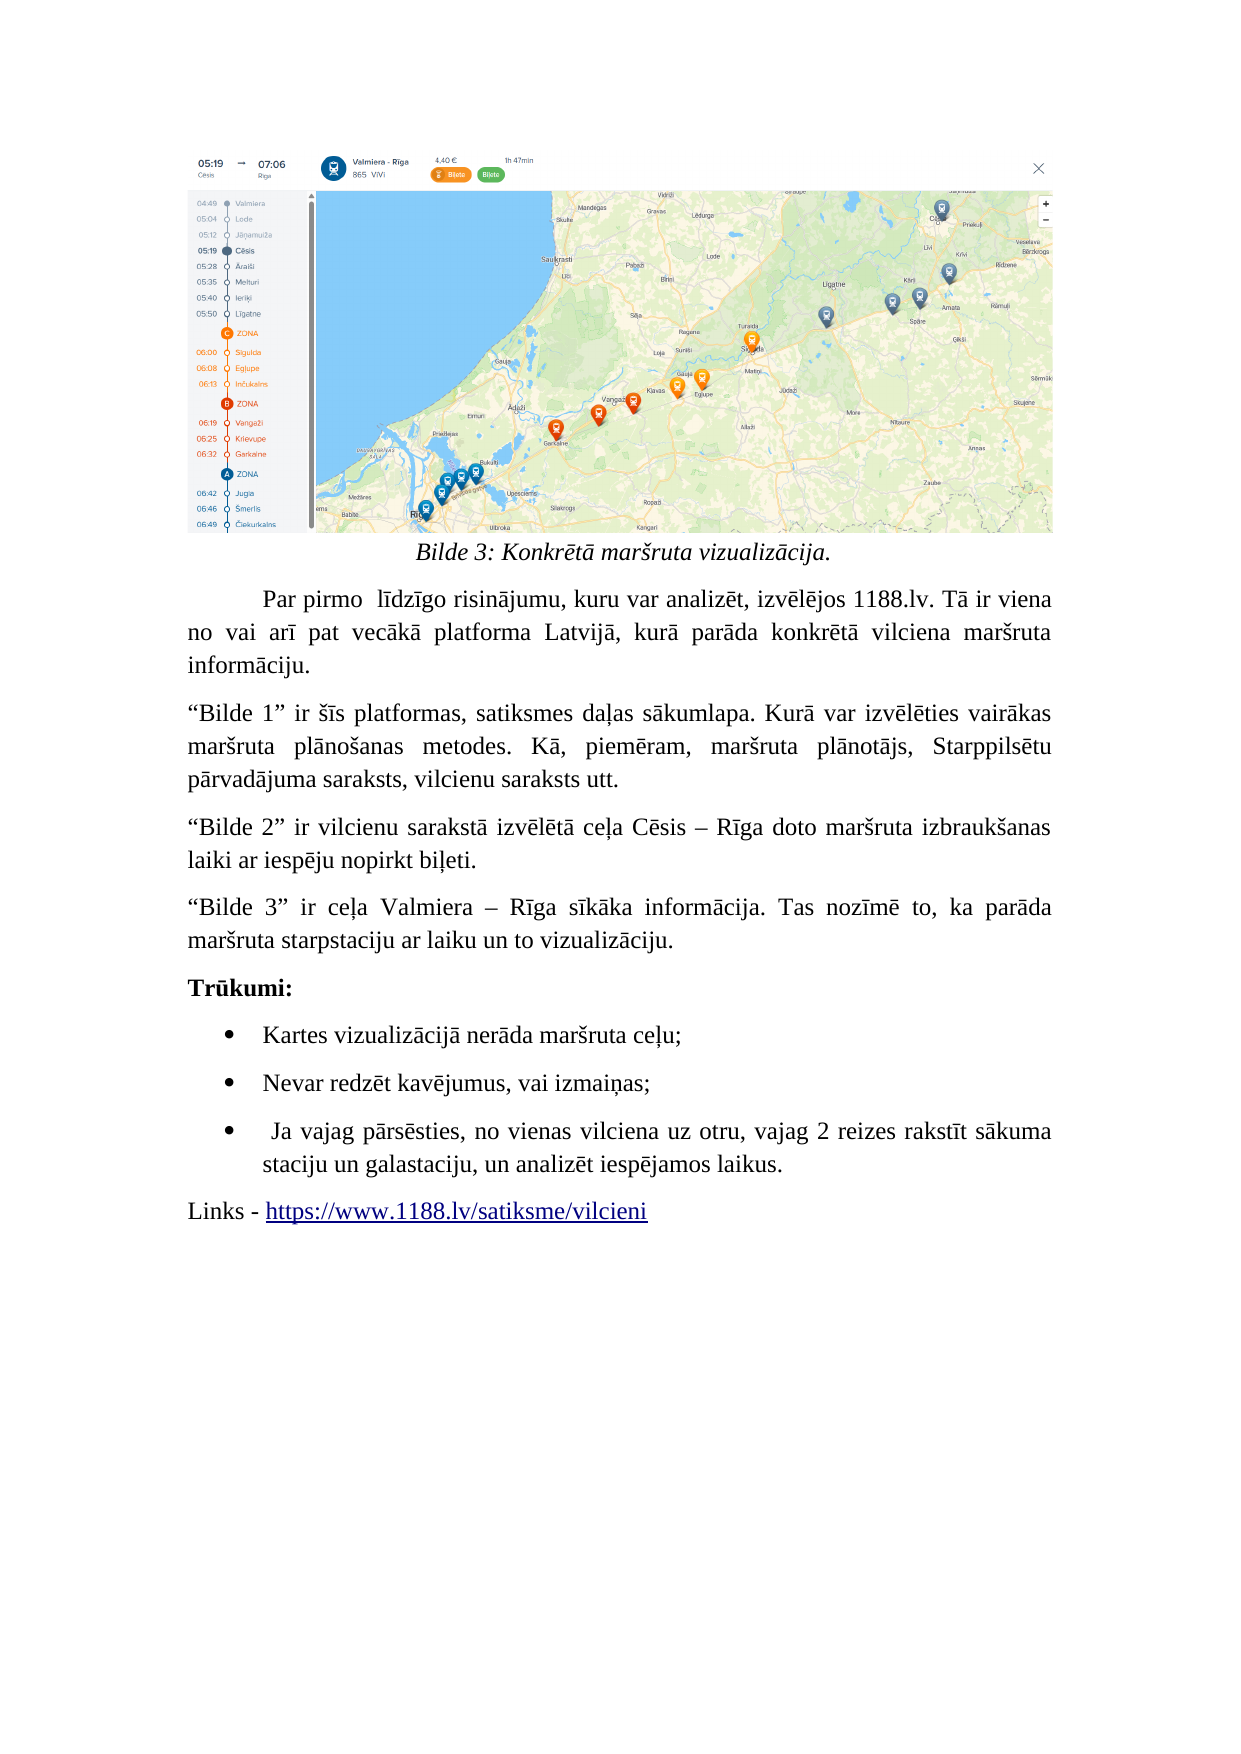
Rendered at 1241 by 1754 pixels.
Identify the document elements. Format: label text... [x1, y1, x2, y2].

list Kartes vizualizācijā nerāda maršruta ceļu; [225, 1021, 1053, 1049]
text Bilde 3: Konkrētā maršruta vizualizācija. [187, 533, 1053, 566]
list Ja vajag pārsēsties, no vienas vilciena uz otru, vajag 2 reizes rakstīt sākuma staciju un galastaciju, un analizēt iespējamos laikus. [225, 1116, 1053, 1178]
text Links - https://www.1188.lv/satiksme/vilcieni [187, 1196, 1053, 1225]
text Trūkumi: [187, 973, 1053, 1002]
text “Bilde 1” ir šīs platformas, satiksmes daļas sākumlapa. Kurā var izvēlēties vairākas maršruta plānošanas metodes. Kā, piemēram, maršruta plānotājs, Starppilsētu pārvadājuma saraksts, vilcienu saraksts utt. [187, 698, 1053, 793]
text Par pirmo līdzīgo risinājumu, kuru var analizēt, izvēlējos 1188.lv. Tā ir viena no vai arī pat vecākā platforma Latvijā, kurā parāda konkrētā vilciena maršruta informāciju. [187, 584, 1053, 679]
list Nevar redzēt kavējumus, vai izmaiņas; [225, 1068, 1053, 1097]
text “Bilde 2” ir vilcienu sarakstā izvēlētā ceļa Cēsis – Rīga doto maršruta izbraukšanas laiki ar iespēju nopirkt biļeti. [187, 812, 1053, 873]
text “Bilde 3” ir ceļa Valmiera – Rīga sīkāka informācija. Tas nozīmē to, ka parāda maršruta starpstaciju ar laiku un to vizualizāciju. [187, 892, 1053, 954]
picture [187, 150, 1053, 533]
